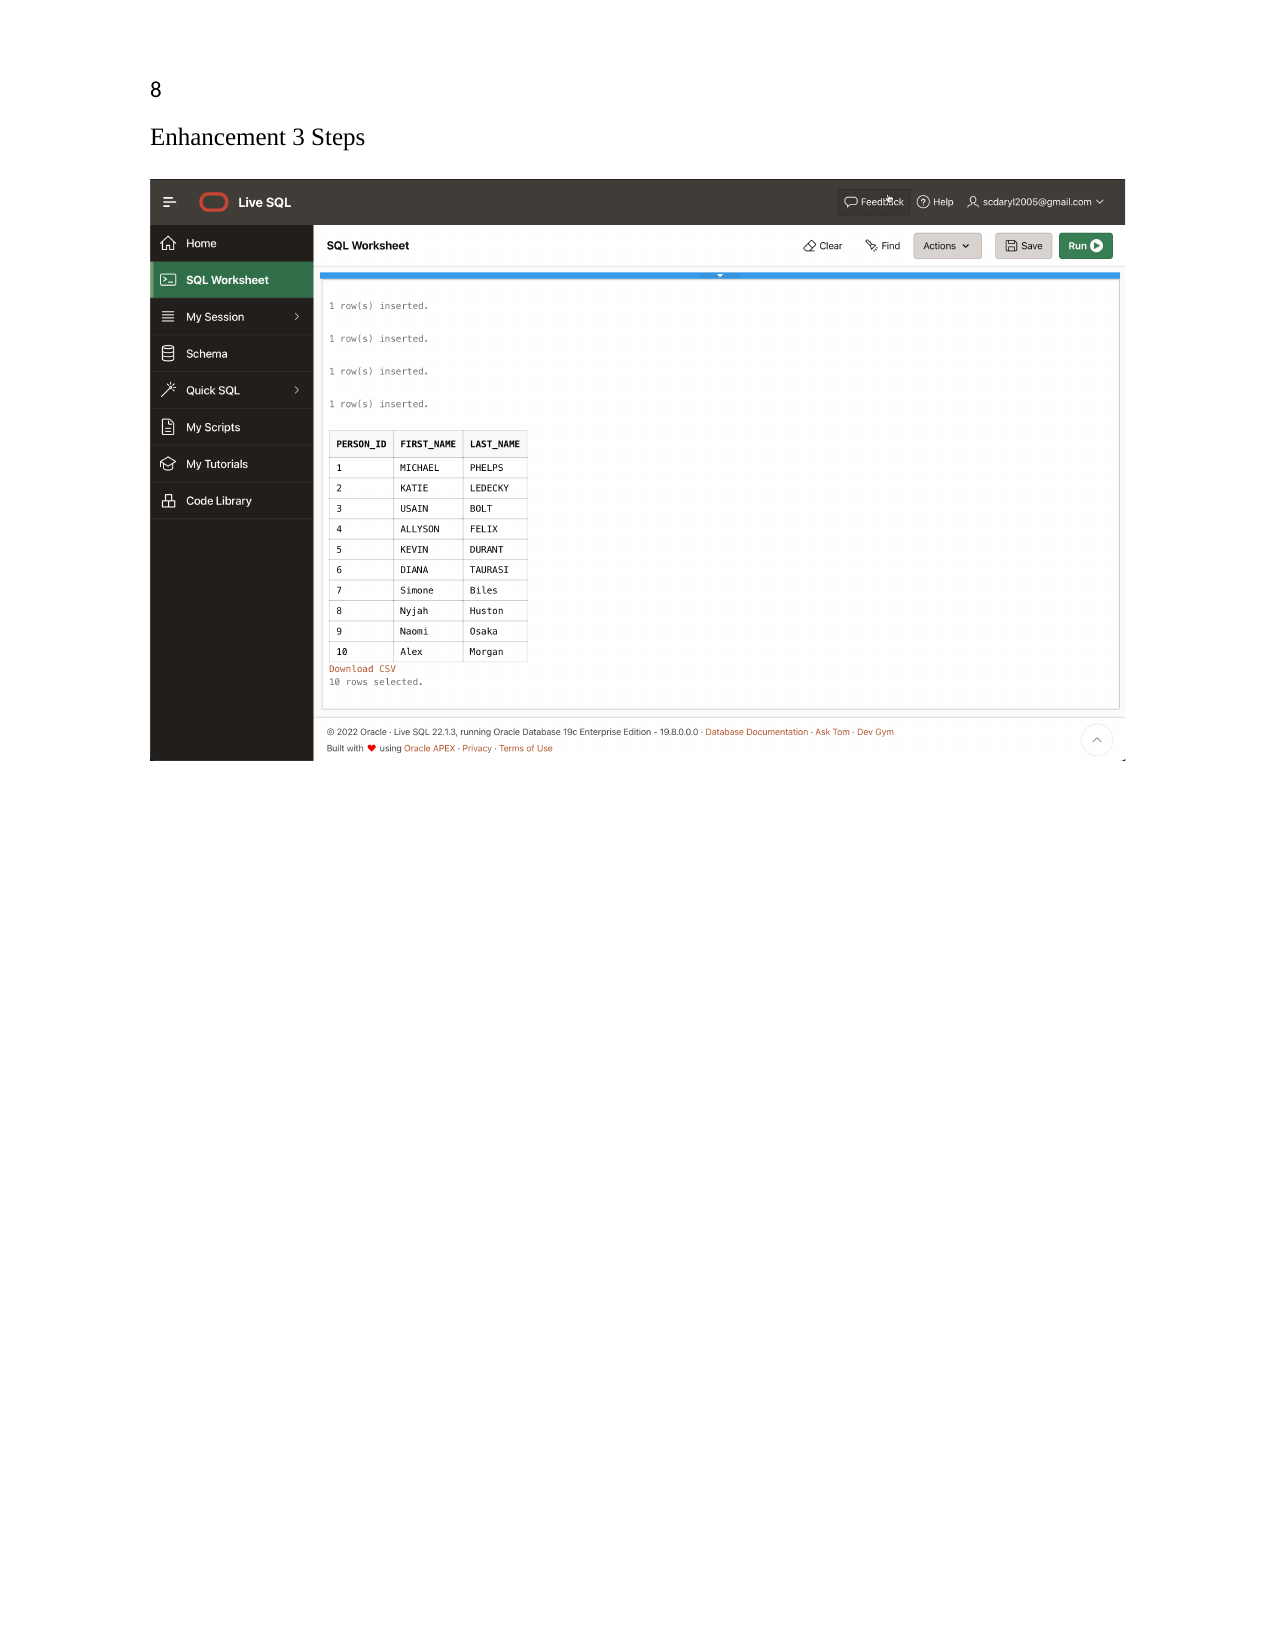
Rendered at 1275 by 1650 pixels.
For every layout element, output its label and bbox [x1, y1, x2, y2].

picture [150, 179, 1125, 761]
